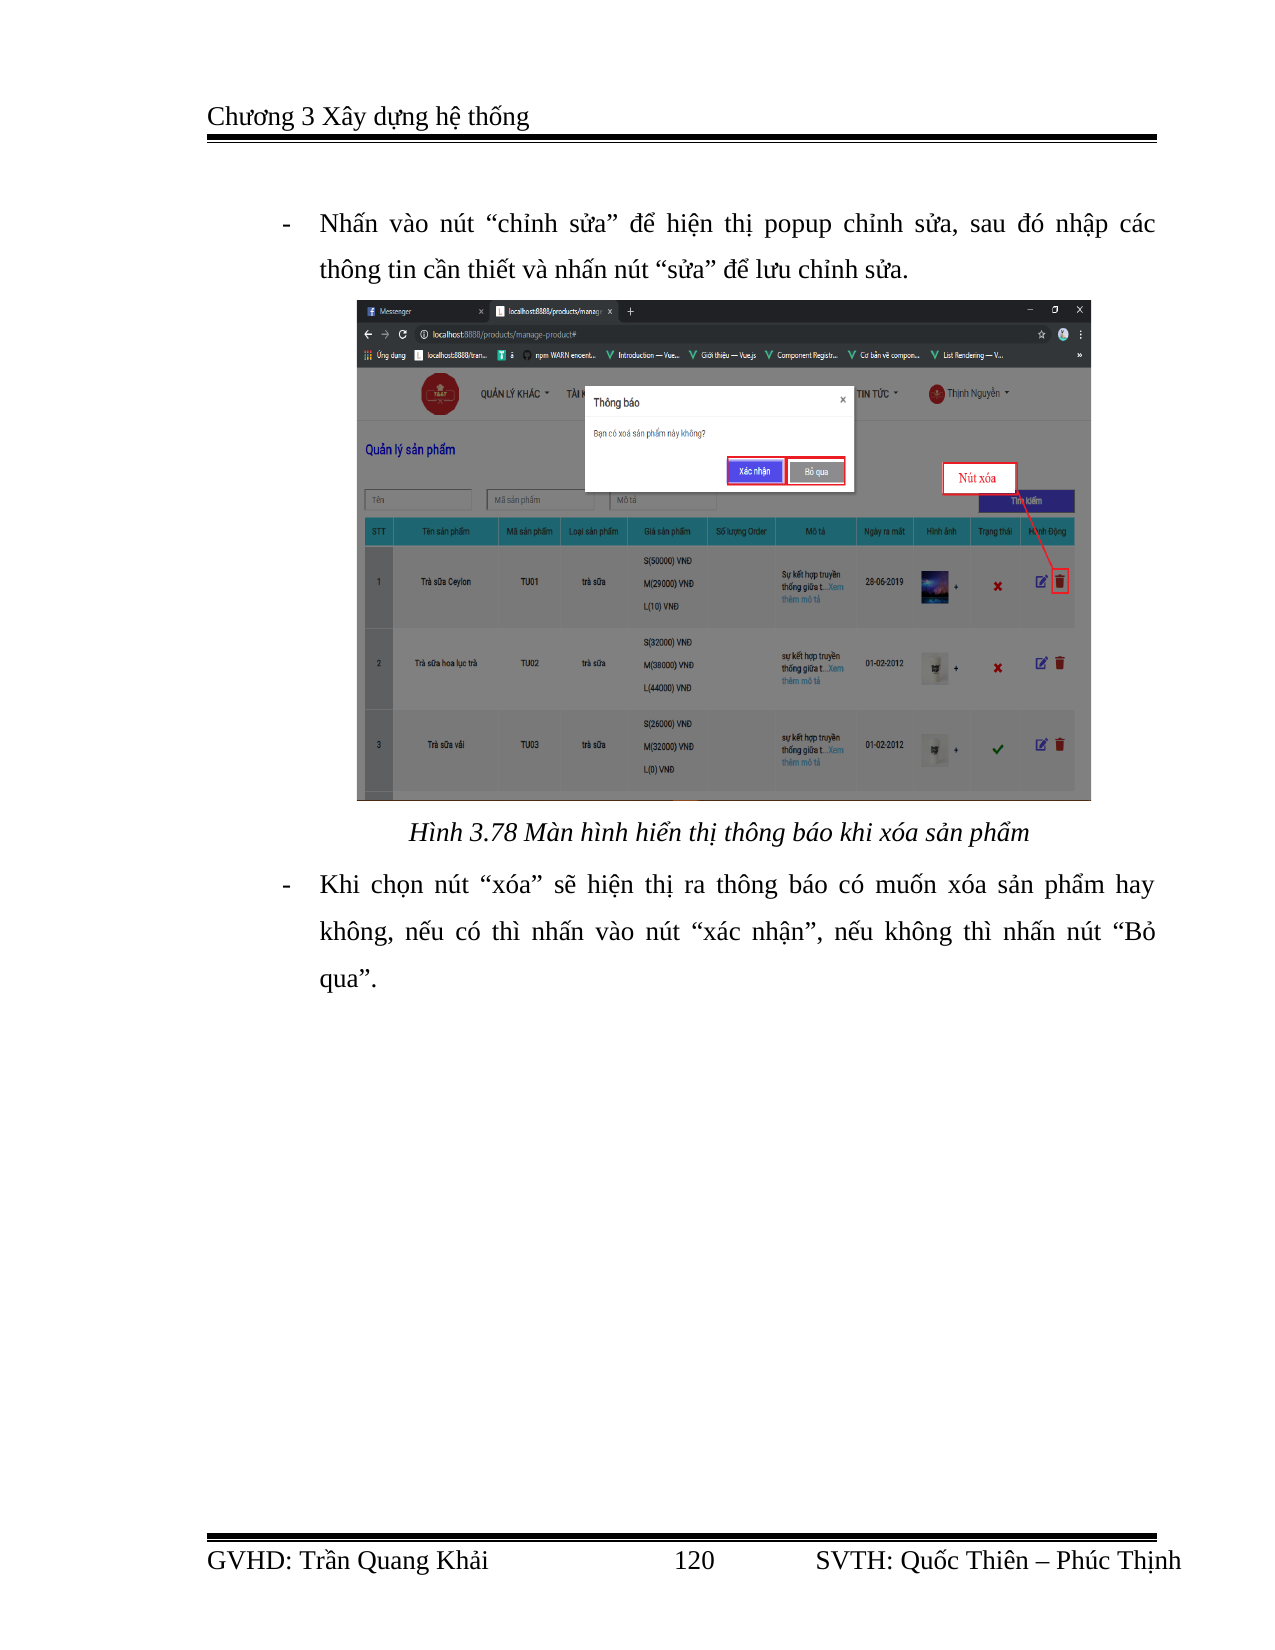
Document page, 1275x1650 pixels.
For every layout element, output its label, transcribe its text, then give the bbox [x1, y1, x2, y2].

list Nhấn vào nút “chỉnh sửa” để hiện thị popup chỉnh sửa, sau đó nhập các thông tin cần thiết và nhấn nút “sửa” để lưu chỉnh sửa. [282, 207, 1157, 284]
picture [356, 300, 1092, 801]
list Khi chọn nút “xóa” sẽ hiện thị ra thông báo có muốn xóa sản phẩm hay không, nếu có thì nhấn vào nút “xác nhận”, nếu không thì nhấn nút “Bỏ qua”. [282, 868, 1157, 993]
